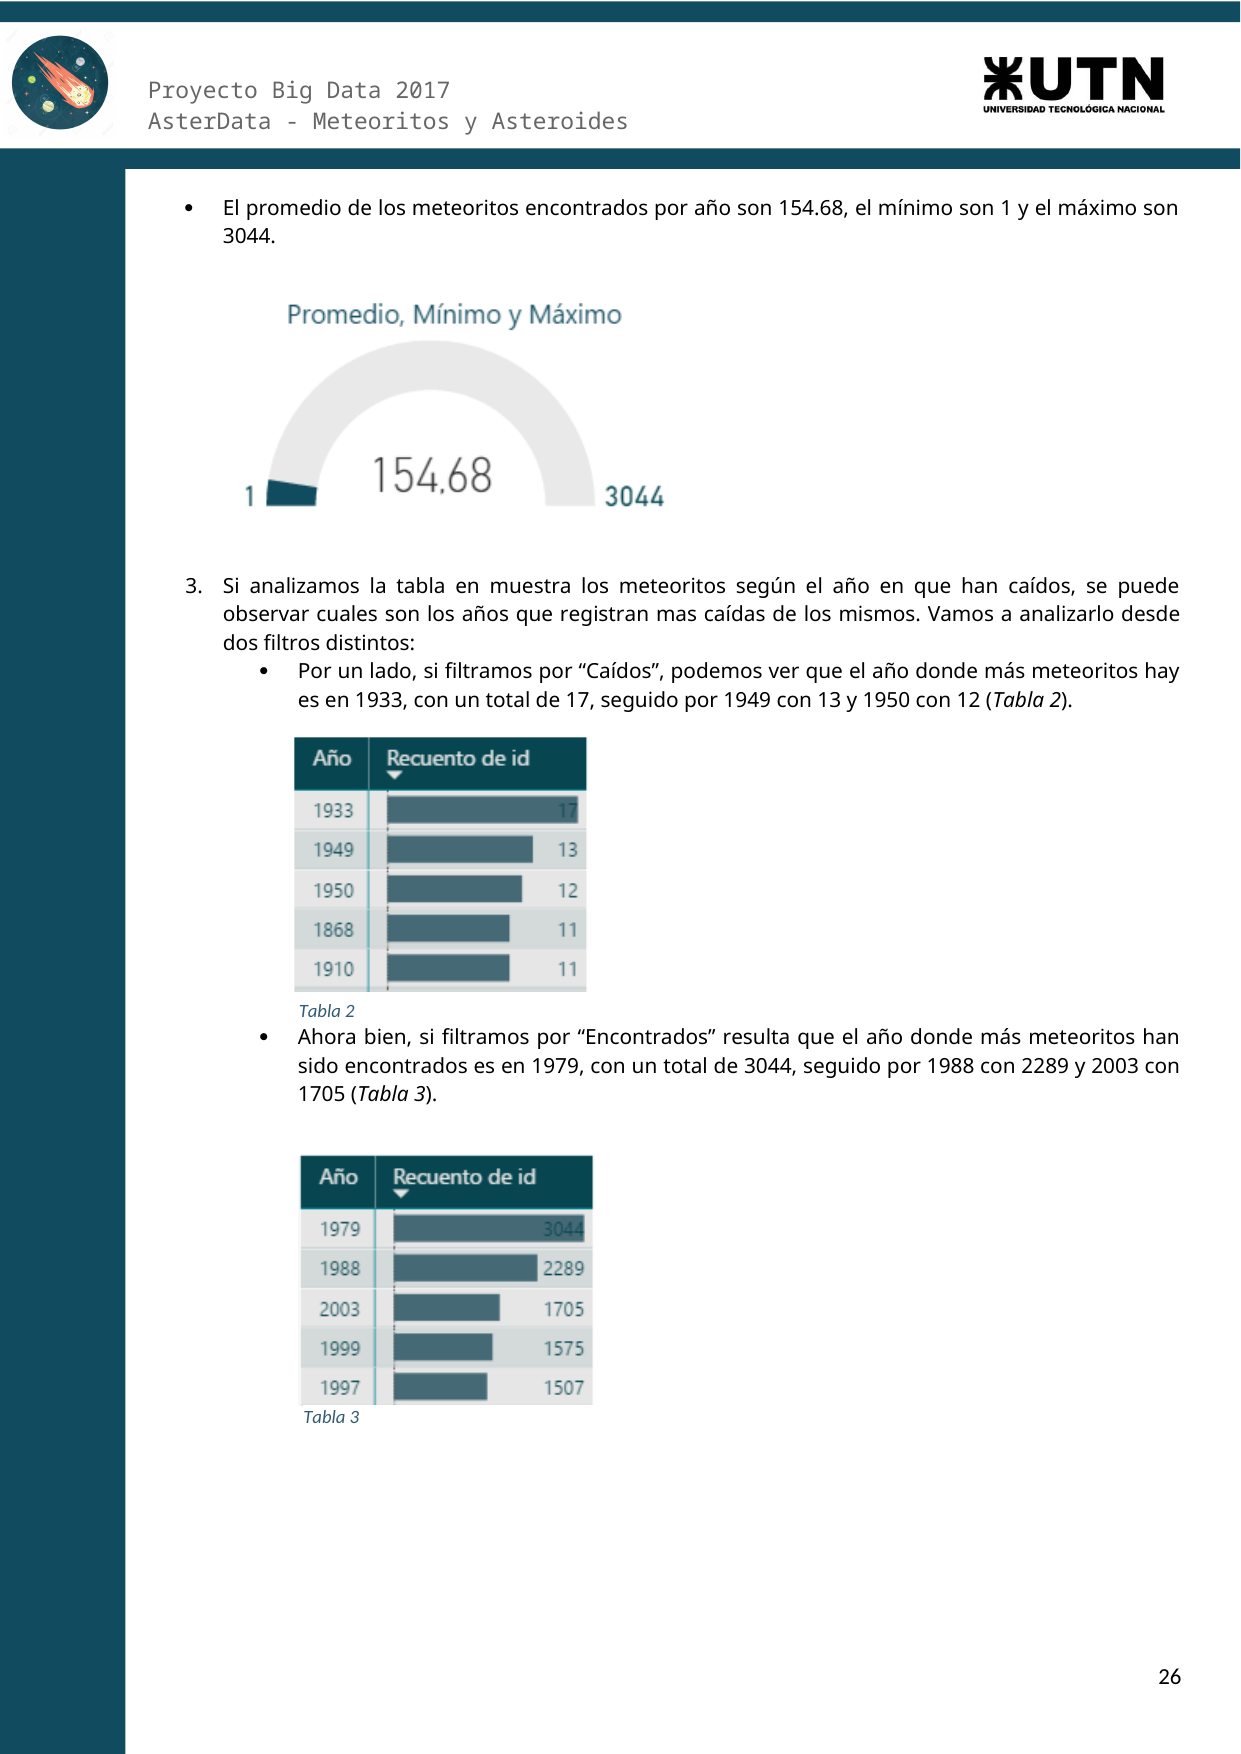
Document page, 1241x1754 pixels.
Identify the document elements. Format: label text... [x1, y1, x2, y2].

picture [293, 737, 596, 992]
picture [982, 30, 1166, 136]
picture [298, 1154, 596, 1406]
list Si analizamos la tabla en muestra los meteoritos según el año en que han caídos, se puede observar cuales son los años que registran mas caídas de los mismos. Vamos a analizarlo desde dos filtros distintos: [185, 571, 1181, 656]
picture [226, 262, 697, 522]
list El promedio de los meteoritos encontrados por año son 154.68, el mínimo son 1 y el máximo son 3044. [185, 193, 1181, 250]
list Por un lado, si filtramos por “Caídos”, podemos ver que el año donde más meteoritos hay es en 1933, con un total de 17, seguido por 1949 con 13 y 1950 con 12 (Tabla 2). [260, 656, 1181, 713]
picture [3, 27, 117, 138]
list Ahora bien, si filtramos por “Encontrados” resulta que el año donde más meteoritos han sido encontrados es en 1979, con un total de 3044, seguido por 1988 con 2289 y 2003 con 1705 (Tabla 3). [260, 713, 1181, 1108]
